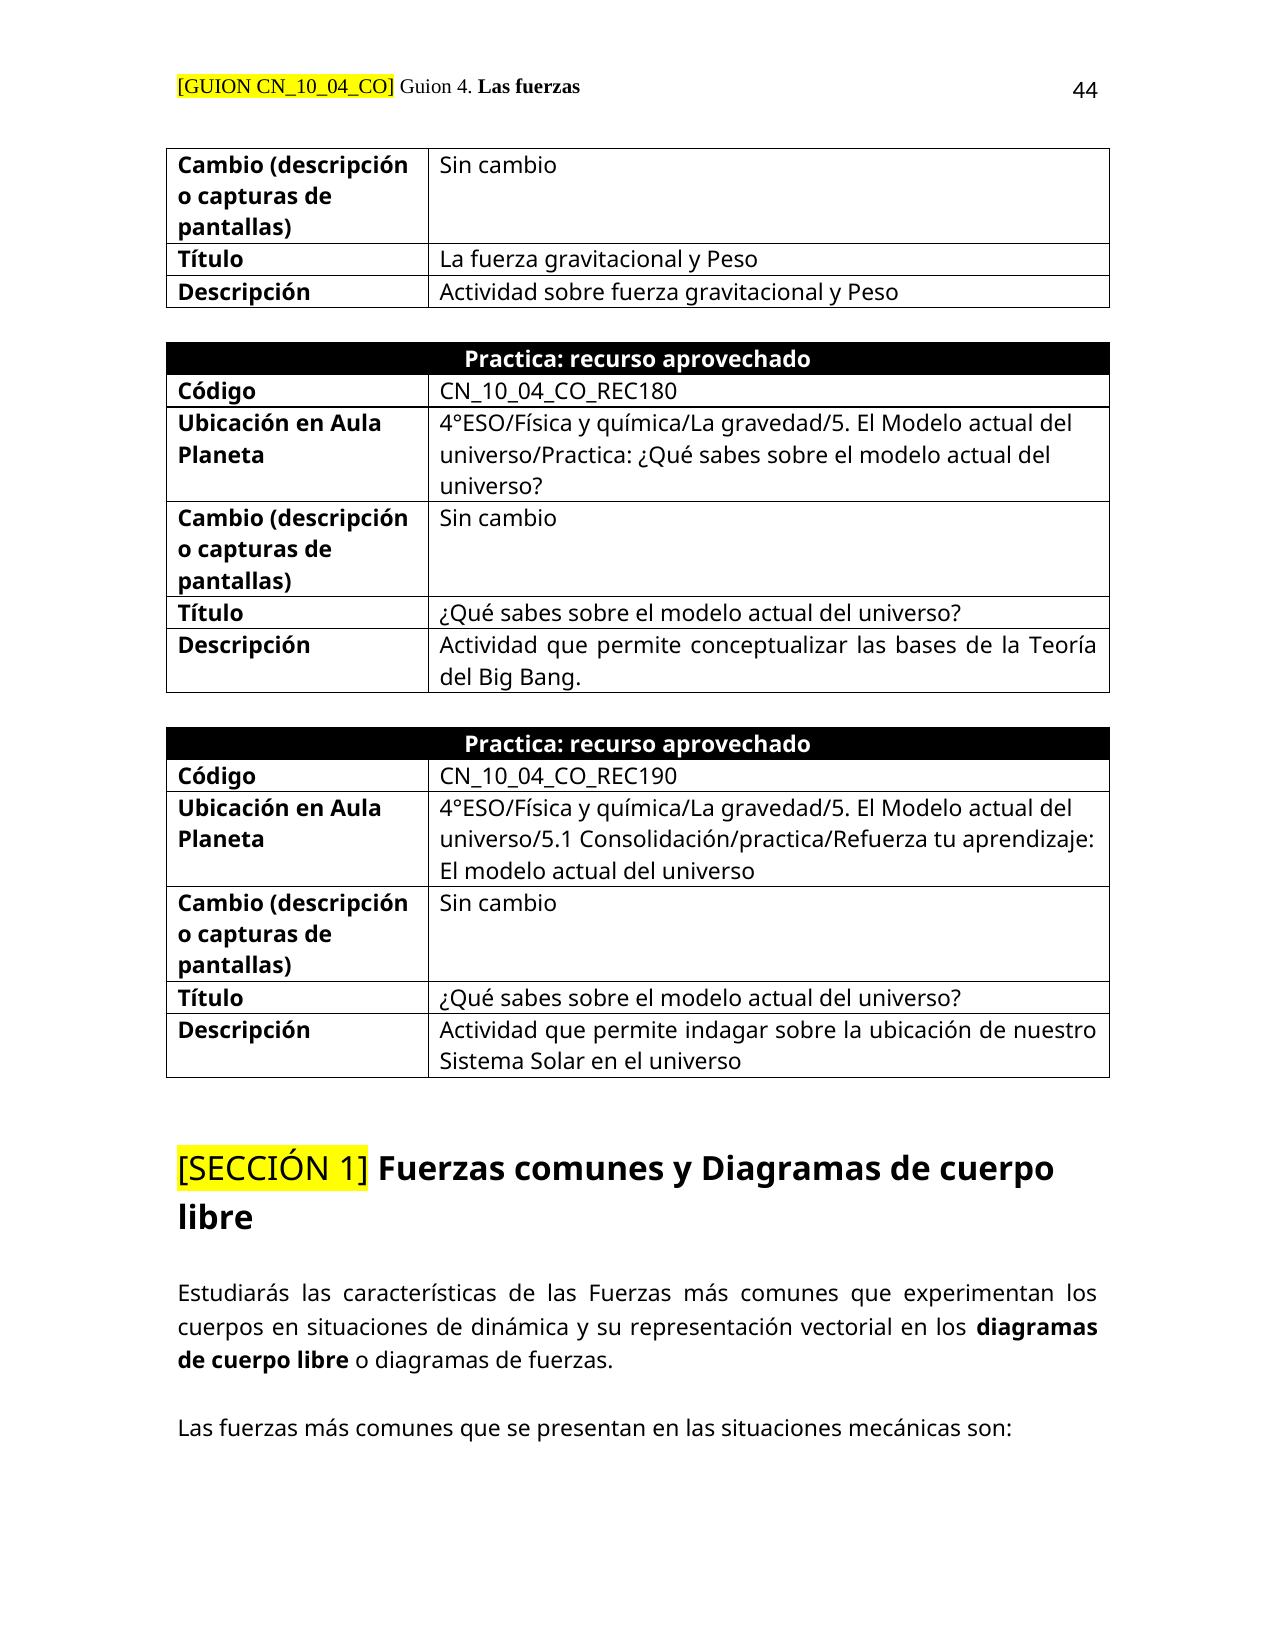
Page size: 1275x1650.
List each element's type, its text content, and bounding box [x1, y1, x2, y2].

table_cell Actividad que permite conceptualizar las bases de la Teoría del Big Bang. [429, 629, 1109, 692]
table_cell Título [167, 244, 428, 275]
table_header Practica: recurso aprovechado [167, 728, 1109, 759]
table_cell Sin cambio [429, 502, 1109, 596]
table_cell Cambio (descripción o capturas de pantallas) [167, 502, 428, 596]
table_cell Código [167, 375, 428, 406]
table_cell 4°ESO/Física y química/La gravedad/5. El Modelo actual del universo/5.1 Consolidación/practica/Refuerza tu aprendizaje: El modelo actual del universo [429, 792, 1109, 886]
table_cell Sin cambio [429, 149, 1109, 242]
table_cell Ubicación en Aula Planeta [167, 792, 428, 886]
table_cell Actividad que permite indagar sobre la ubicación de nuestro Sistema Solar en el universo [429, 1014, 1109, 1077]
table_cell Descripción [167, 276, 428, 307]
table_cell Título [167, 597, 428, 628]
table_cell Cambio (descripción o capturas de pantallas) [167, 149, 428, 242]
text Estudiarás las características de las Fuerzas más comunes que experimentan los cuerpos en situaciones de dinámica y su representación vectorial en los diagramas de cuerpo libre o diagramas de fuerzas. [177, 1277, 1098, 1376]
table_cell La fuerza gravitacional y Peso [429, 244, 1109, 275]
table_cell 4°ESO/Física y química/La gravedad/5. El Modelo actual del universo/Practica: ¿Qué sabes sobre el modelo actual del universo? [429, 408, 1109, 501]
table_cell Sin cambio [429, 887, 1109, 981]
table_cell Actividad sobre fuerza gravitacional y Peso [429, 276, 1109, 307]
table_cell Título [167, 982, 428, 1013]
table_cell Código [167, 760, 428, 791]
table_cell Descripción [167, 629, 428, 692]
table_header Practica: recurso aprovechado [167, 343, 1109, 374]
table_cell ¿Qué sabes sobre el modelo actual del universo? [429, 597, 1109, 628]
text [SECCIÓN 1] Fuerzas comunes y Diagramas de cuerpo libre [177, 1145, 1098, 1239]
table_cell Descripción [167, 1014, 428, 1077]
table_cell Cambio (descripción o capturas de pantallas) [167, 887, 428, 981]
table_cell ¿Qué sabes sobre el modelo actual del universo? [429, 982, 1109, 1013]
table_cell CN_10_04_CO_REC180 [429, 375, 1109, 406]
text Las fuerzas más comunes que se presentan en las situaciones mecánicas son: [177, 1412, 1098, 1443]
table_cell CN_10_04_CO_REC190 [429, 760, 1109, 791]
table_cell Ubicación en Aula Planeta [167, 408, 428, 501]
